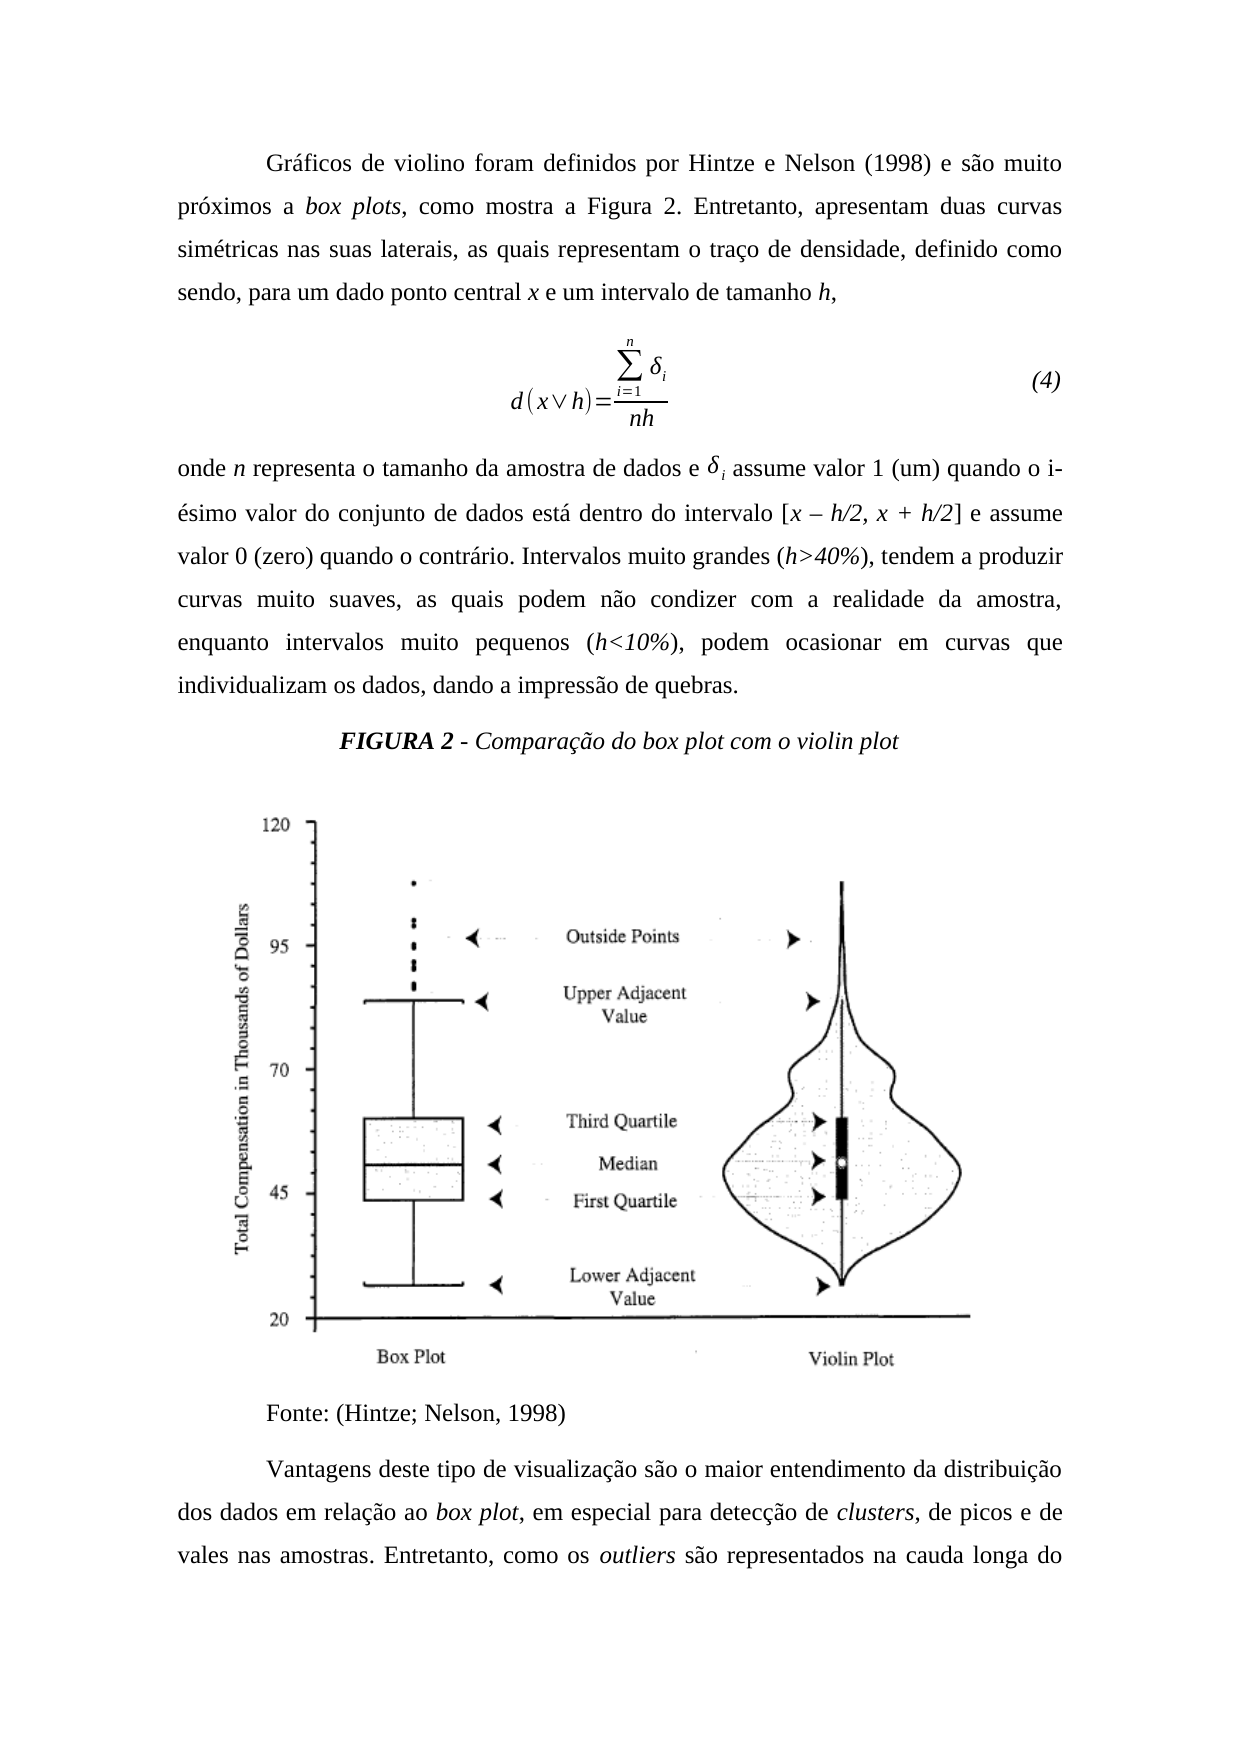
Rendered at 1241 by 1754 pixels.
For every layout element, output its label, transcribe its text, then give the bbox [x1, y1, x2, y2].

text FIGURA 2 - Comparação do box plot com o violin plot [177, 726, 1063, 755]
text Gráficos de violino foram definidos por Hintze e Nelson (1998) e são muito próximos a box plots, como mostra a Figura 2. Entretanto, apresentam duas curvas simétricas nas suas laterais, as quais representam o traço de densidade, definido como sendo, para um dado ponto central x e um intervalo de tamanho h, [177, 148, 1063, 306]
picture [177, 775, 1063, 1399]
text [177, 1454, 1063, 1569]
text onde n representa o tamanho da amostra de dados e assume valor 1 (um) quando o i-ésimo valor do conjunto de dados está dentro do intervalo [x – h/2, x + h/2] e assume valor 0 (zero) quando o contrário. Intervalos muito grandes (h>40%), tendem a produzir curvas muito suaves, as quais podem não condizer com a realidade da amostra, enquanto intervalos muito pequenos (h<10%), podem ocasionar em curvas que individualizam os dados, dando a impressão de quebras. [177, 452, 1063, 699]
text Fonte: (Hintze; Nelson, 1998) [177, 1399, 1063, 1427]
text (4) [177, 333, 1063, 431]
